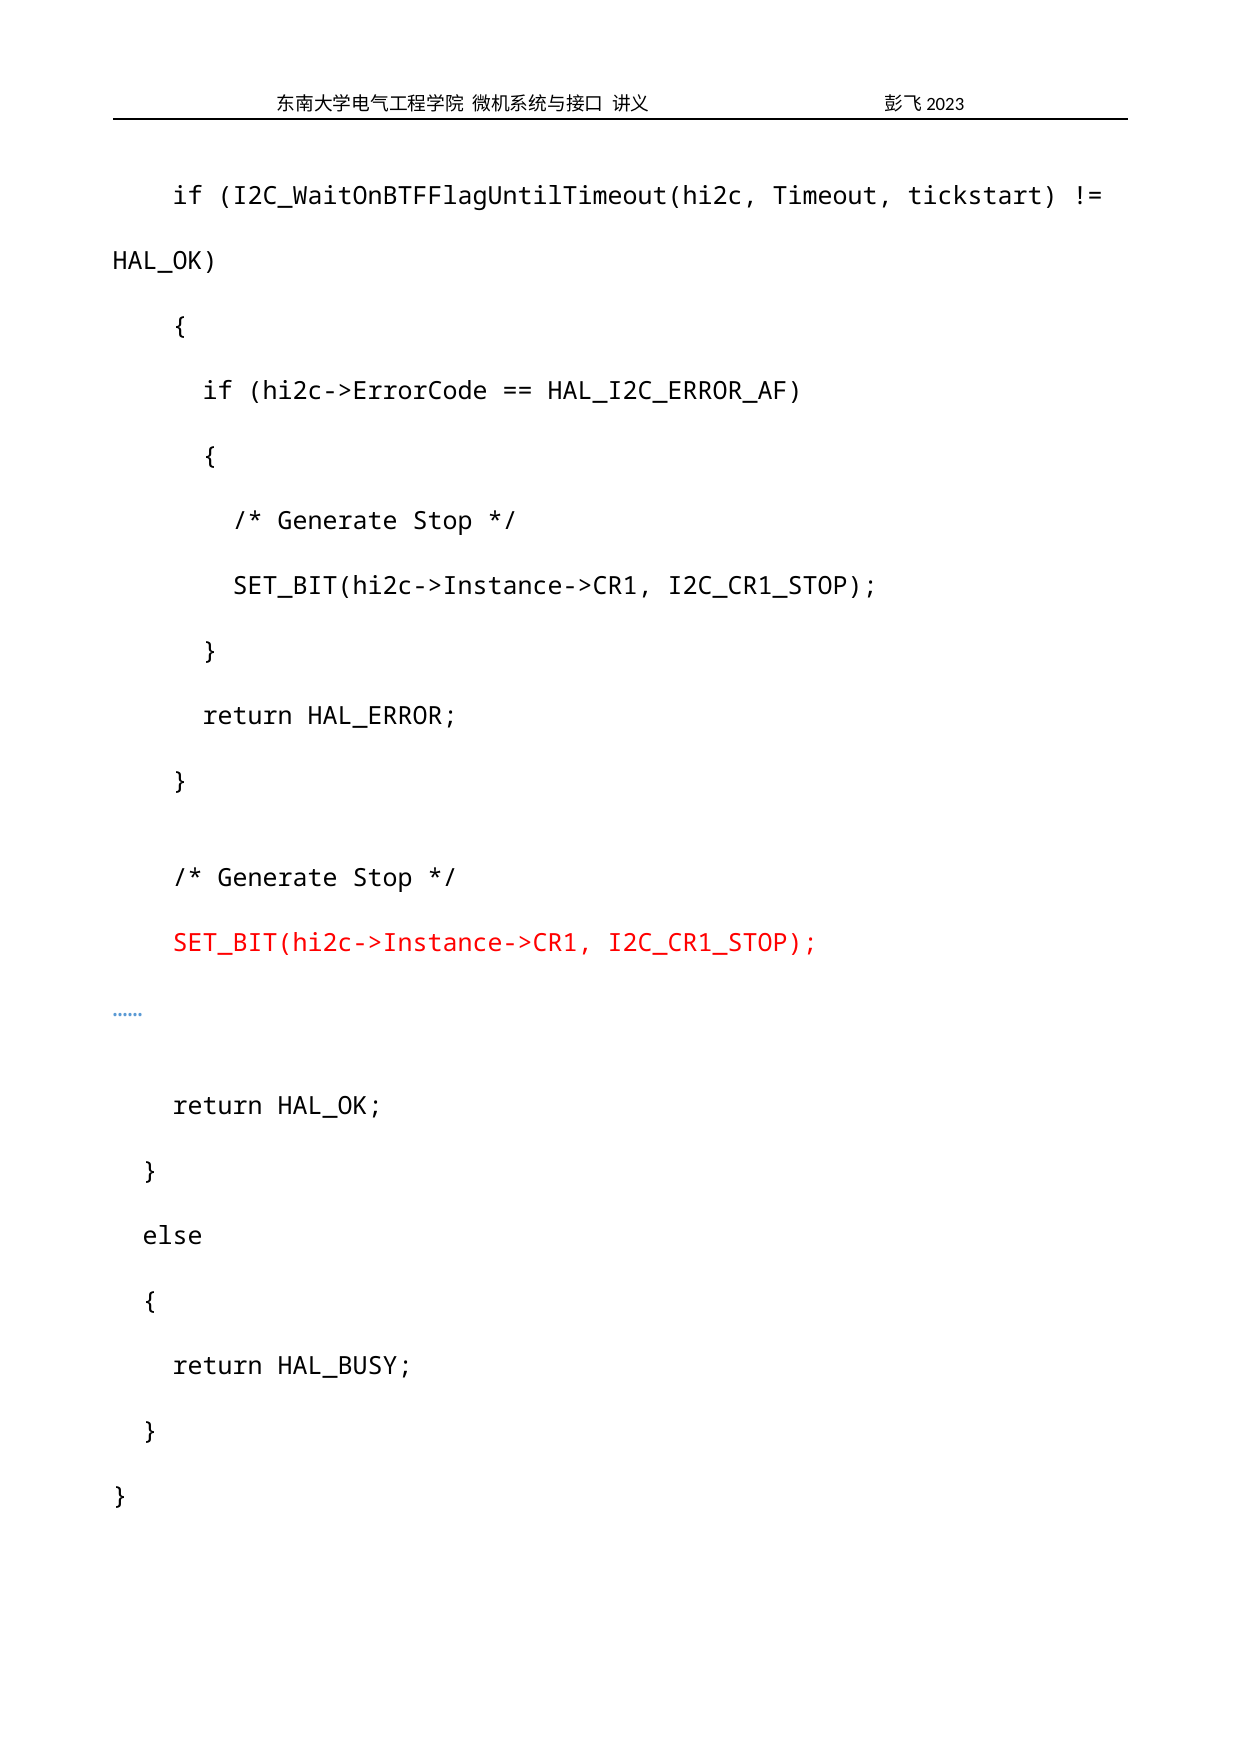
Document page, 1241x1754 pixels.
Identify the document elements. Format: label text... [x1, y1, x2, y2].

text if (hi2c->ErrorCode == HAL_I2C_ERROR_AF) [112, 357, 1128, 422]
text SET_BIT(hi2c->Instance->CR1, I2C_CR1_STOP); [112, 909, 1128, 974]
text return HAL_ERROR; [112, 682, 1128, 747]
text return HAL_OK; [112, 1072, 1128, 1137]
text …… [112, 974, 1128, 1039]
text { [112, 292, 1128, 357]
text { [112, 422, 1128, 487]
text /* Generate Stop */ [112, 487, 1128, 552]
text } [112, 747, 1128, 812]
text if (I2C_WaitOnBTFFlagUntilTimeout(hi2c, Timeout, tickstart) != HAL_OK) [112, 162, 1128, 292]
text else [112, 1202, 1128, 1267]
text /* Generate Stop */ [112, 844, 1128, 909]
text } [112, 617, 1128, 682]
text } [112, 1397, 1128, 1462]
text } [112, 1137, 1128, 1202]
text SET_BIT(hi2c->Instance->CR1, I2C_CR1_STOP); [112, 552, 1128, 617]
text } [112, 1462, 1128, 1527]
text { [112, 1267, 1128, 1332]
text return HAL_BUSY; [112, 1332, 1128, 1397]
